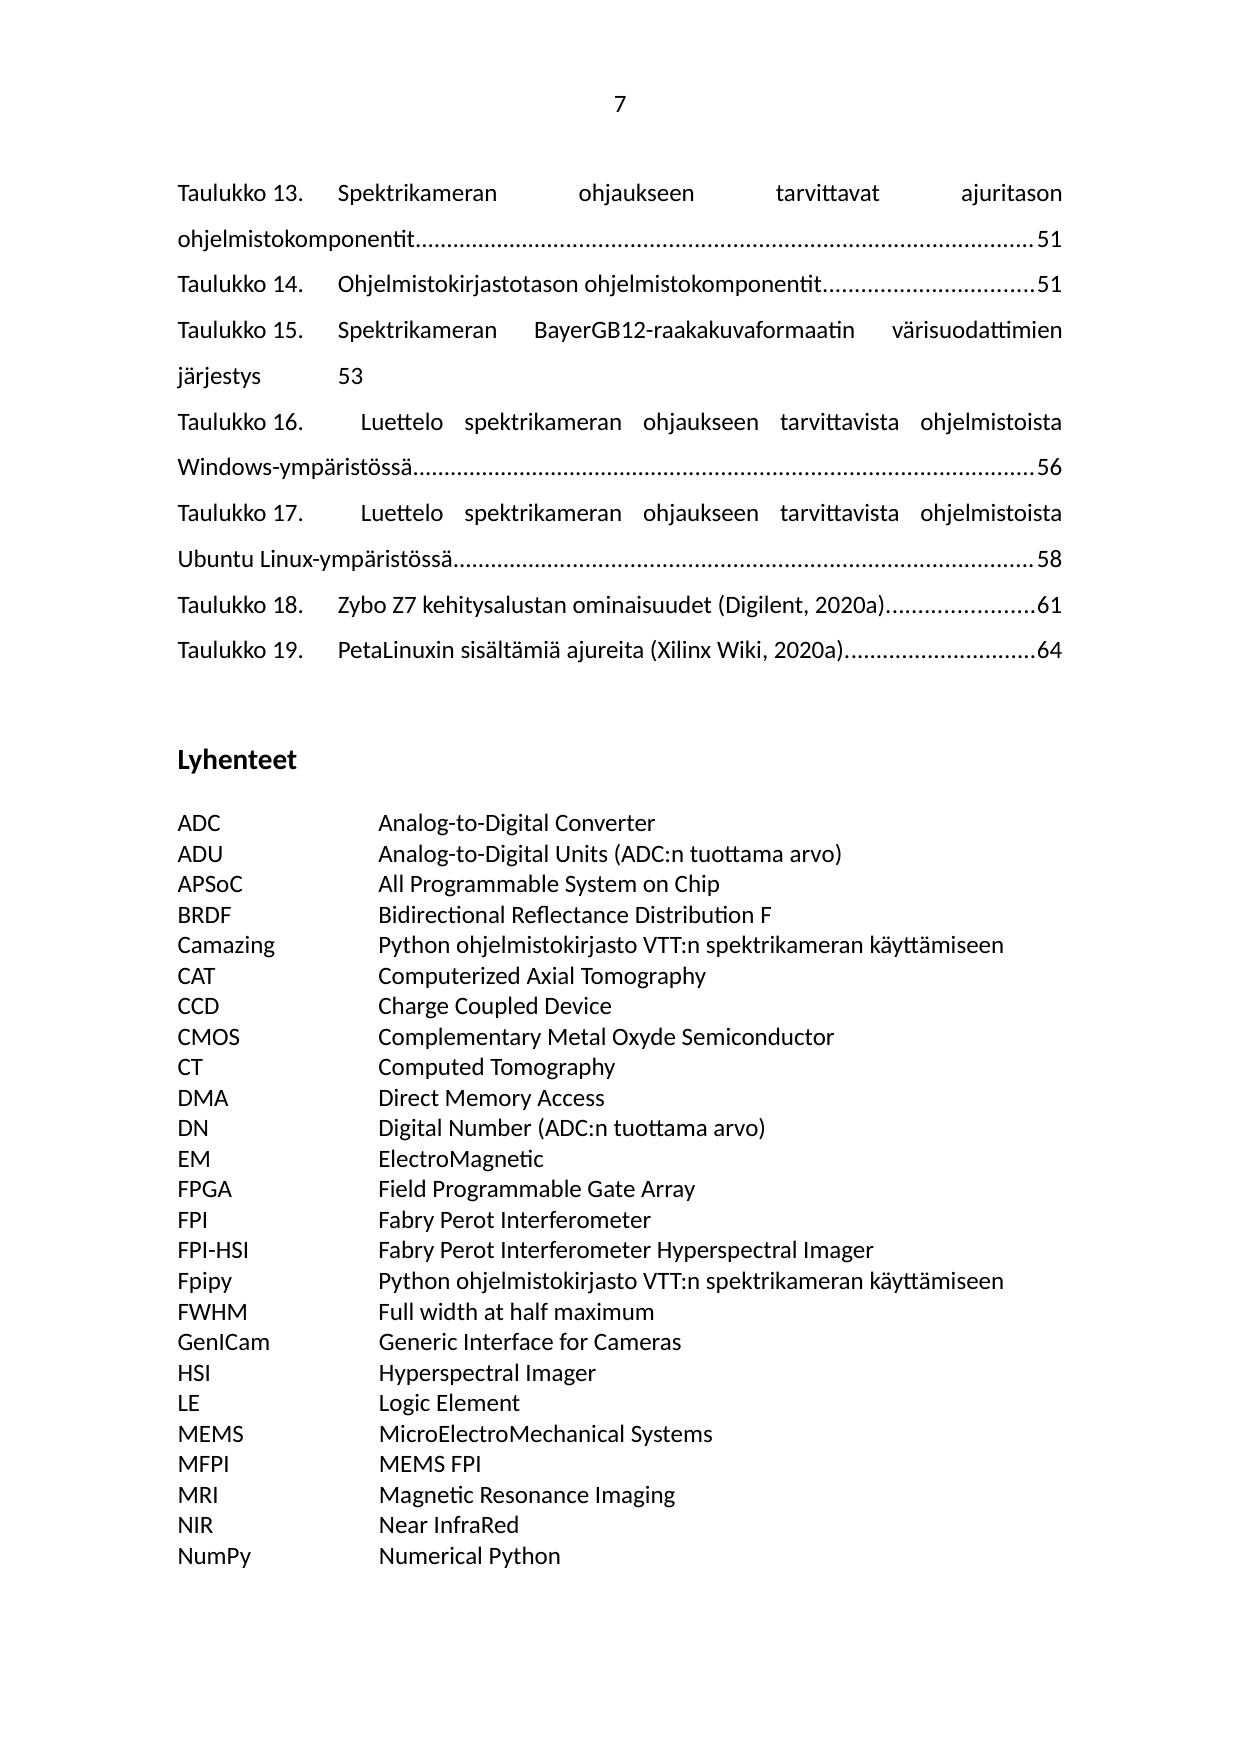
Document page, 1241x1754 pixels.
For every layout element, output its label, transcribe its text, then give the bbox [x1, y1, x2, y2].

text Taulukko 16. Luettelo spektrikameran ohjaukseen tarvittavista ohjelmistoista Windows-ympäristössä 56 [177, 406, 1063, 482]
text FPGA Field Programmable Gate Array [177, 1174, 1063, 1204]
text Fpipy Python ohjelmistokirjasto VTT:n spektrikameran käyttämiseen [177, 1265, 1063, 1296]
text Taulukko 17. Luettelo spektrikameran ohjaukseen tarvittavista ohjelmistoista Ubuntu Linux-ympäristössä 58 [177, 497, 1063, 573]
text ADC Analog-to-Digital Converter [177, 807, 1063, 838]
text MFPI MEMS FPI [177, 1448, 1063, 1479]
subtitle Lyhenteet [177, 741, 1063, 777]
text BRDF Bidirectional Reflectance Distribution F [177, 899, 1063, 929]
text CMOS Complementary Metal Oxyde Semiconductor [177, 1021, 1063, 1052]
text HSI Hyperspectral Imager [177, 1357, 1063, 1387]
text DN Digital Number (ADC:n tuottama arvo) [177, 1113, 1063, 1143]
text FWHM Full width at half maximum [177, 1296, 1063, 1326]
text NIR Near InfraRed [177, 1509, 1063, 1540]
text DMA Direct Memory Access [177, 1082, 1063, 1113]
text Taulukko 18. Zybo Z7 kehitysalustan ominaisuudet (Digilent, 2020a). 61 [177, 589, 1063, 619]
text FPI Fabry Perot Interferometer [177, 1204, 1063, 1235]
text NumPy Numerical Python [177, 1540, 1063, 1570]
text APSoC All Programmable System on Chip [177, 868, 1063, 899]
text GenICam Generic Interface for Cameras [177, 1326, 1063, 1357]
text ADU Analog-to-Digital Units (ADC:n tuottama arvo) [177, 838, 1063, 868]
text LE Logic Element [177, 1387, 1063, 1418]
text FPI-HSI Fabry Perot Interferometer Hyperspectral Imager [177, 1235, 1063, 1265]
text MEMS MicroElectroMechanical Systems [177, 1418, 1063, 1448]
text CT Computed Tomography [177, 1052, 1063, 1082]
text CAT Computerized Axial Tomography [177, 960, 1063, 991]
text EM ElectroMagnetic [177, 1143, 1063, 1174]
text MRI Magnetic Resonance Imaging [177, 1479, 1063, 1509]
text Taulukko 19. PetaLinuxin sisältämiä ajureita (Xilinx Wiki, 2020a). 64 [177, 634, 1063, 665]
text CCD Charge Coupled Device [177, 991, 1063, 1021]
text Taulukko 13. Spektrikameran ohjaukseen tarvittavat ajuritason ohjelmistokomponentit 51 [177, 177, 1063, 253]
text Taulukko 15. Spektrikameran BayerGB12-raakakuvaformaatin värisuodattimien järjestys 53 [177, 314, 1063, 391]
text Taulukko 14. Ohjelmistokirjastotason ohjelmistokomponentit 51 [177, 269, 1063, 299]
text Camazing Python ohjelmistokirjasto VTT:n spektrikameran käyttämiseen [177, 929, 1063, 960]
